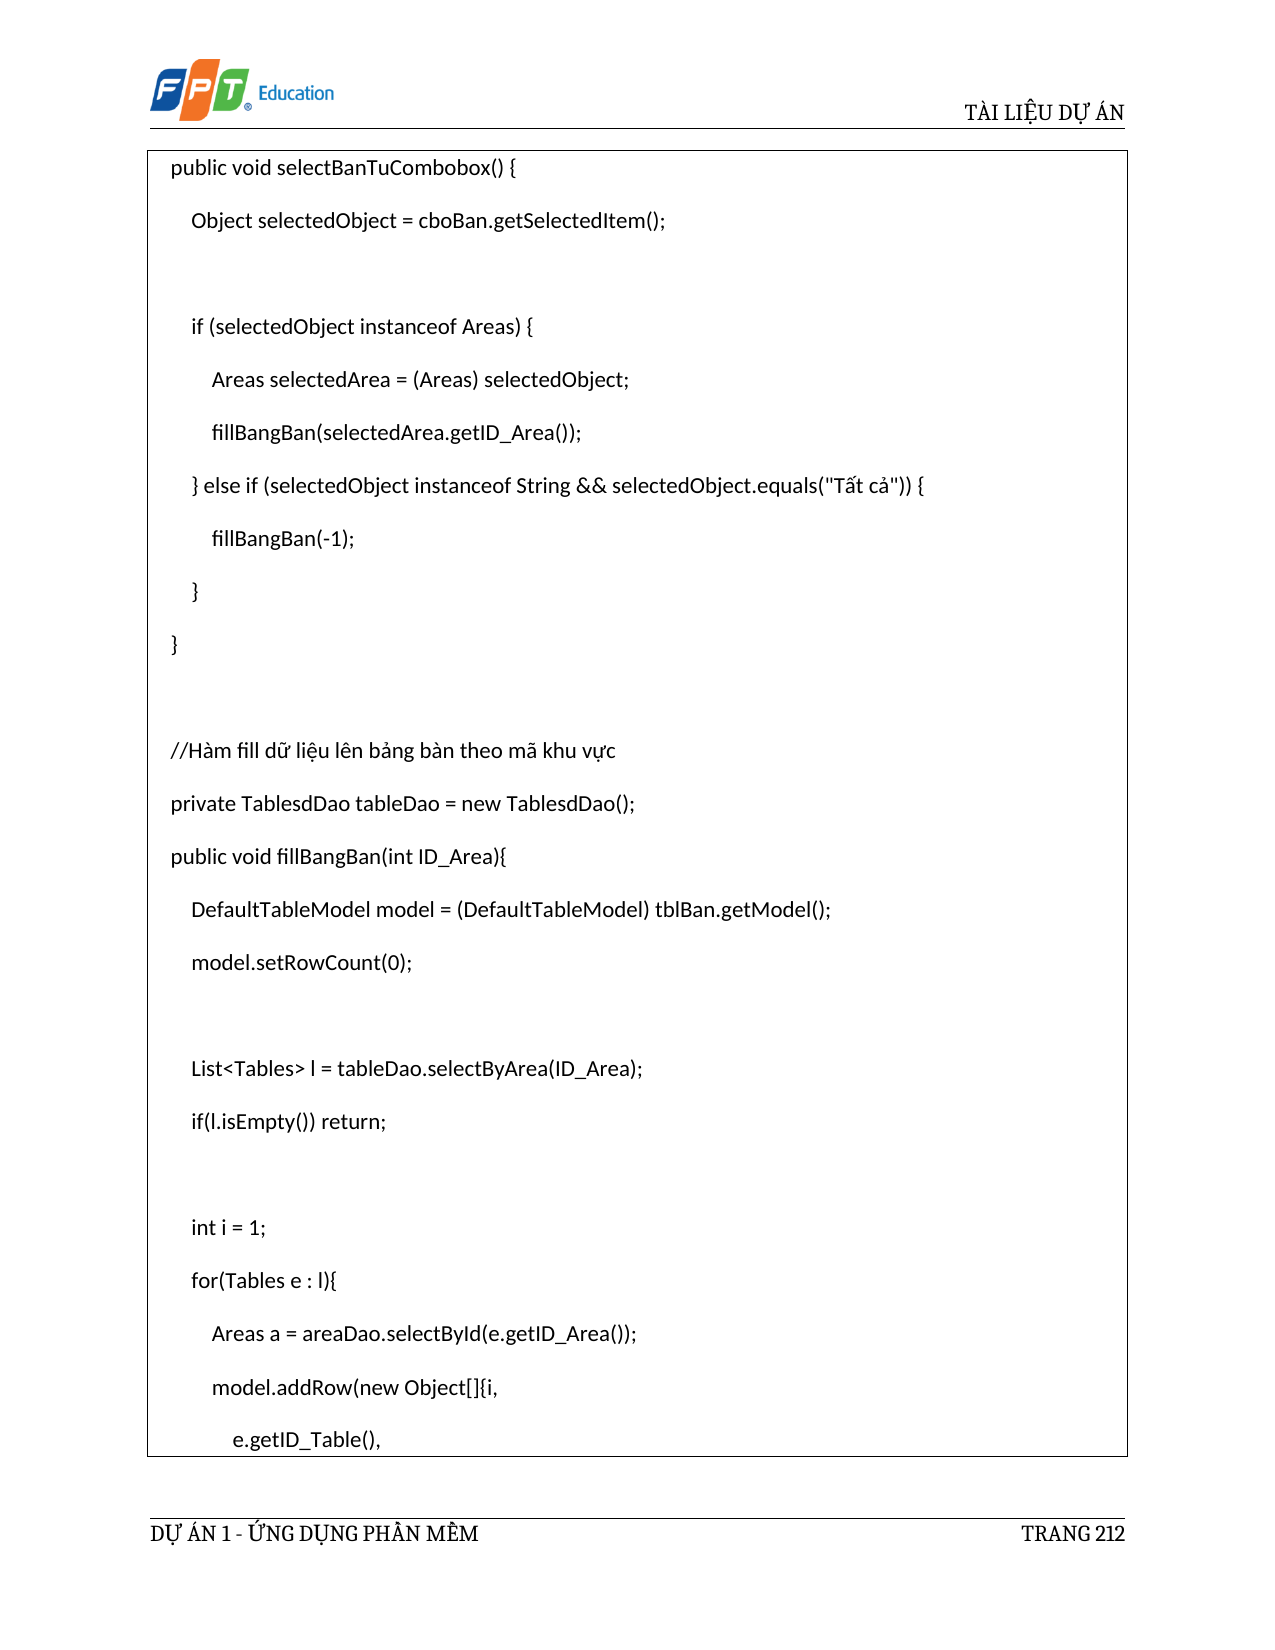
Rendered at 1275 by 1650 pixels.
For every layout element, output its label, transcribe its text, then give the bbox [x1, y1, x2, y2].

text DefaultTableModel model = (DefaultTableModel) tblBan.getModel(); [148, 892, 1127, 923]
text Areas selectedArea = (Areas) selectedObject; [148, 362, 1127, 393]
text int i = 1; [148, 1210, 1127, 1242]
text e.getID_Table(), [148, 1422, 1127, 1456]
text Areas a = areaDao.selectById(e.getID_Area()); [148, 1316, 1127, 1348]
text for(Tables e : l){ [148, 1263, 1127, 1294]
text List<Tables> l = tableDao.selectByArea(ID_Area); [148, 1051, 1127, 1082]
text } [148, 627, 1127, 658]
text } [148, 574, 1127, 605]
text if(l.isEmpty()) return; [148, 1104, 1127, 1136]
text Object selectedObject = cboBan.getSelectedItem(); [148, 203, 1127, 234]
text model.addRow(new Object[]{i, [148, 1369, 1127, 1401]
text public void selectBanTuCombobox() { [148, 151, 1127, 181]
text } else if (selectedObject instanceof String && selectedObject.equals("Tất cả")) { [148, 468, 1127, 499]
text public void fillBangBan(int ID_Area){ [148, 839, 1127, 870]
text fillBangBan(-1); [148, 521, 1127, 552]
picture [150, 59, 336, 121]
text fillBangBan(selectedArea.getID_Area()); [148, 415, 1127, 446]
text if (selectedObject instanceof Areas) { [148, 309, 1127, 340]
text model.setRowCount(0); [148, 945, 1127, 976]
text //Hàm fill dữ liệu lên bảng bàn theo mã khu vực [148, 733, 1127, 764]
text private TablesdDao tableDao = new TablesdDao(); [148, 786, 1127, 817]
